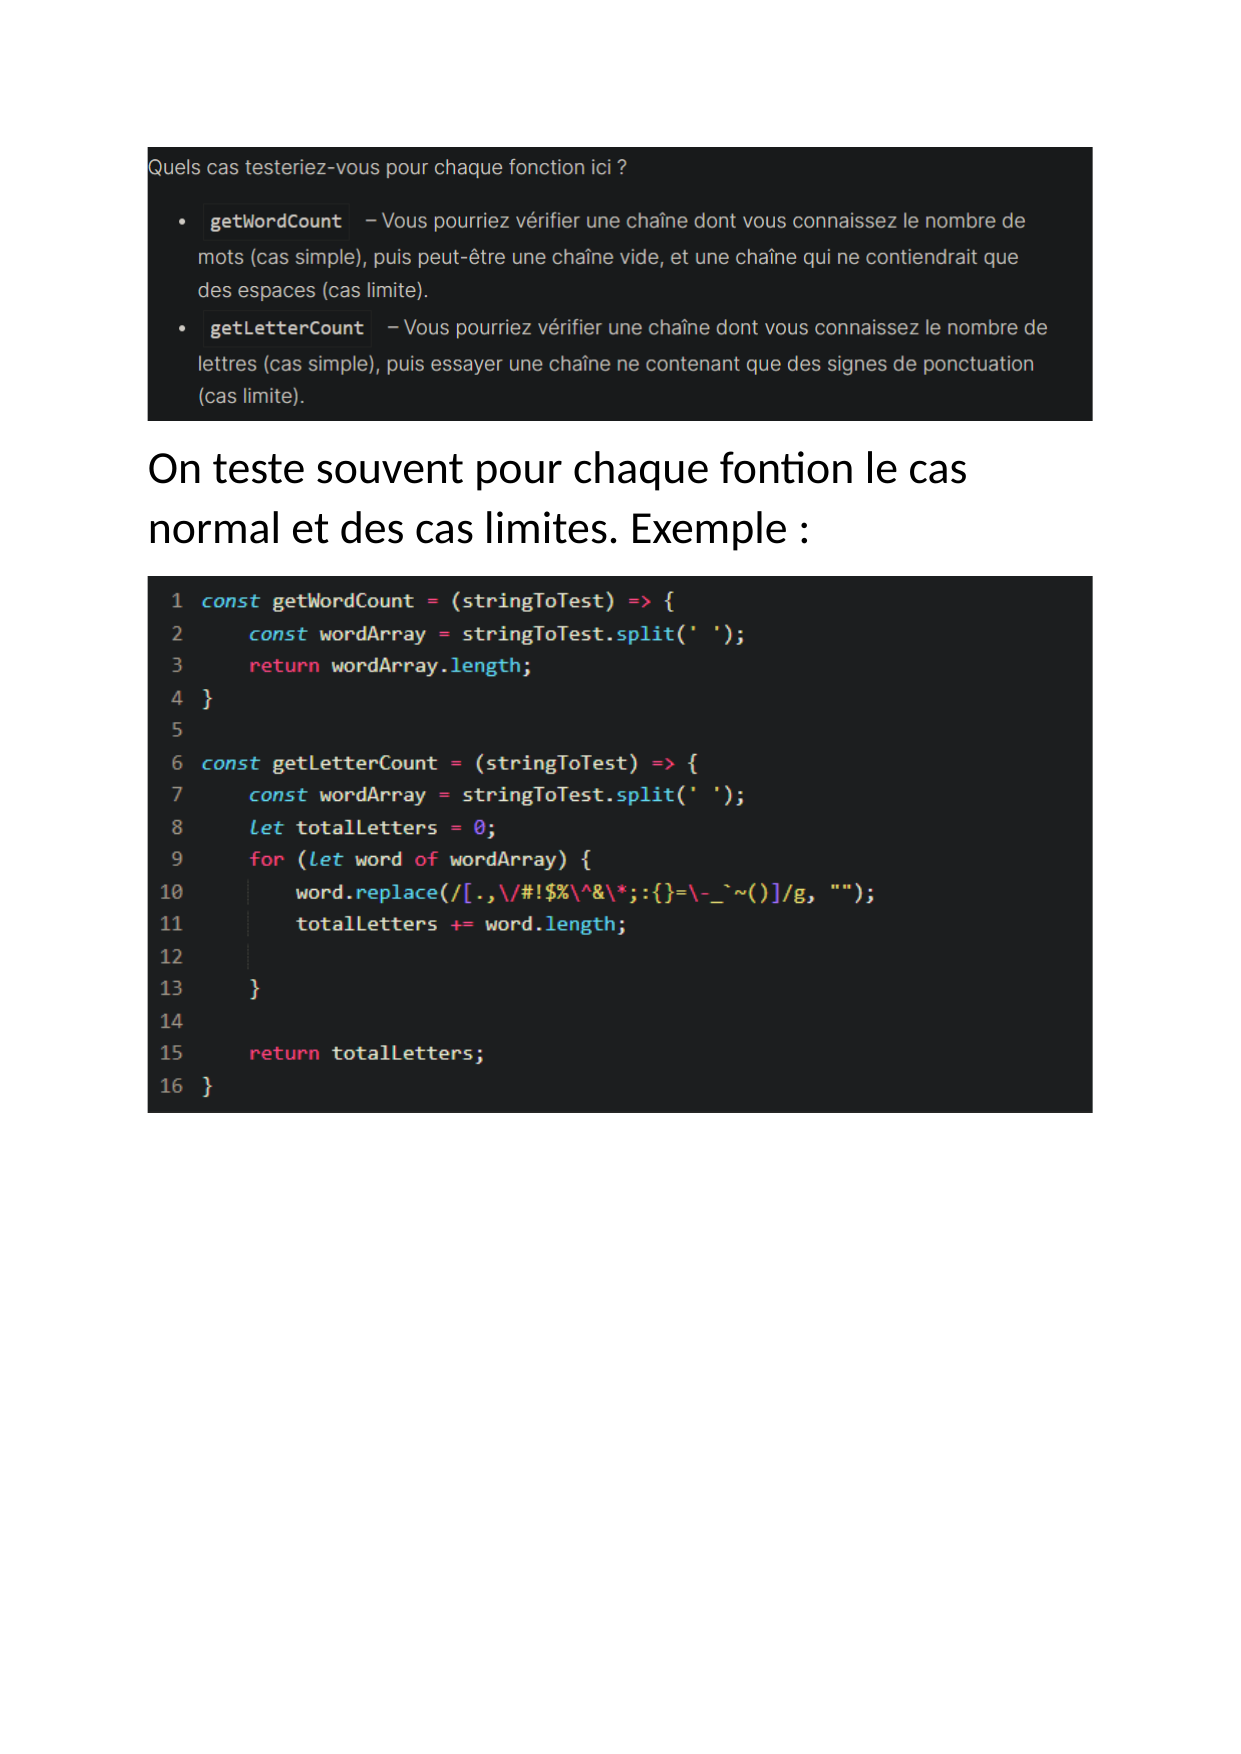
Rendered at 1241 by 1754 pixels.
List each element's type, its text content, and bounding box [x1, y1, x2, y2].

text On teste souvent pour chaque fontion le cas normal et des cas limites. Exemple : [148, 439, 1093, 555]
picture [147, 147, 1093, 421]
picture [147, 576, 1093, 1113]
